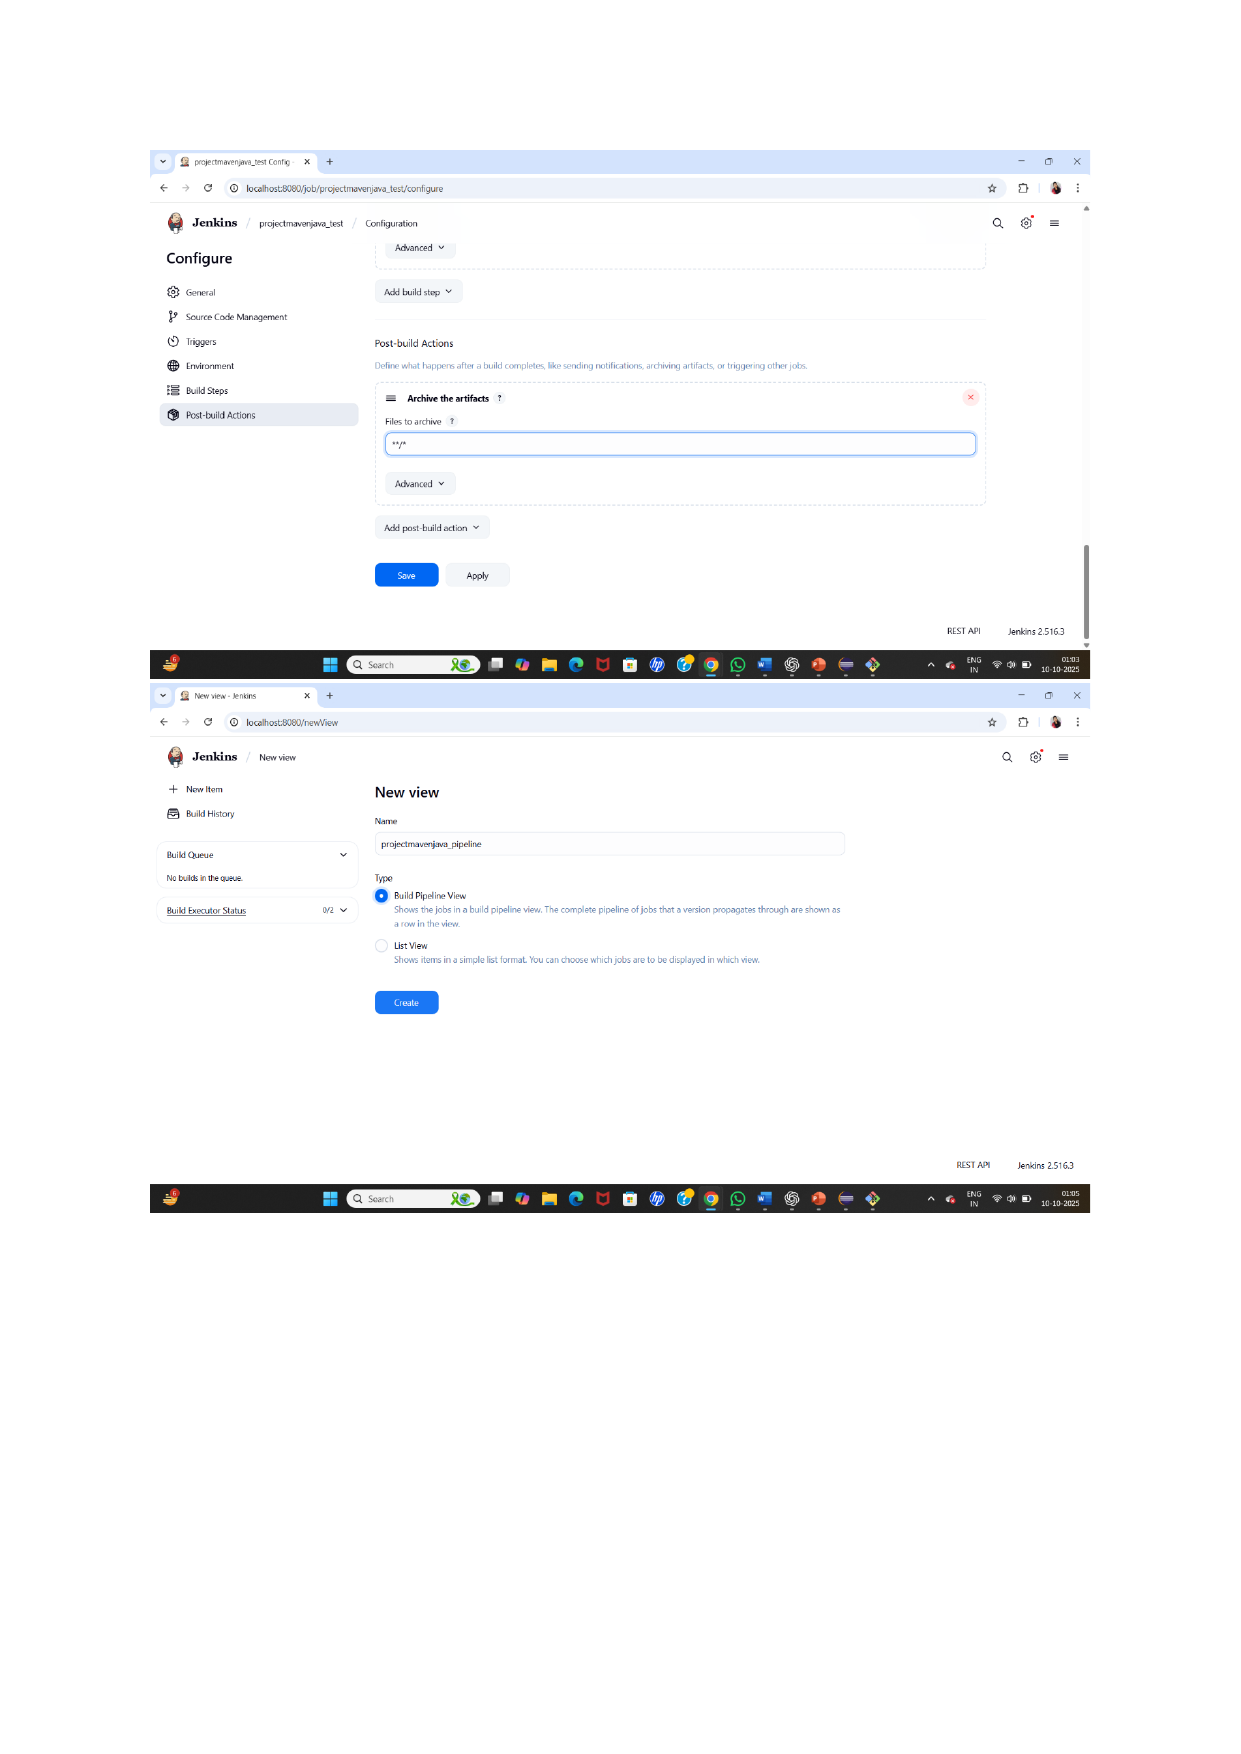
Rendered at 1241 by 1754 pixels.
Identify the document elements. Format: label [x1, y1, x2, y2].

picture [150, 683, 1091, 1213]
picture [150, 150, 1091, 679]
